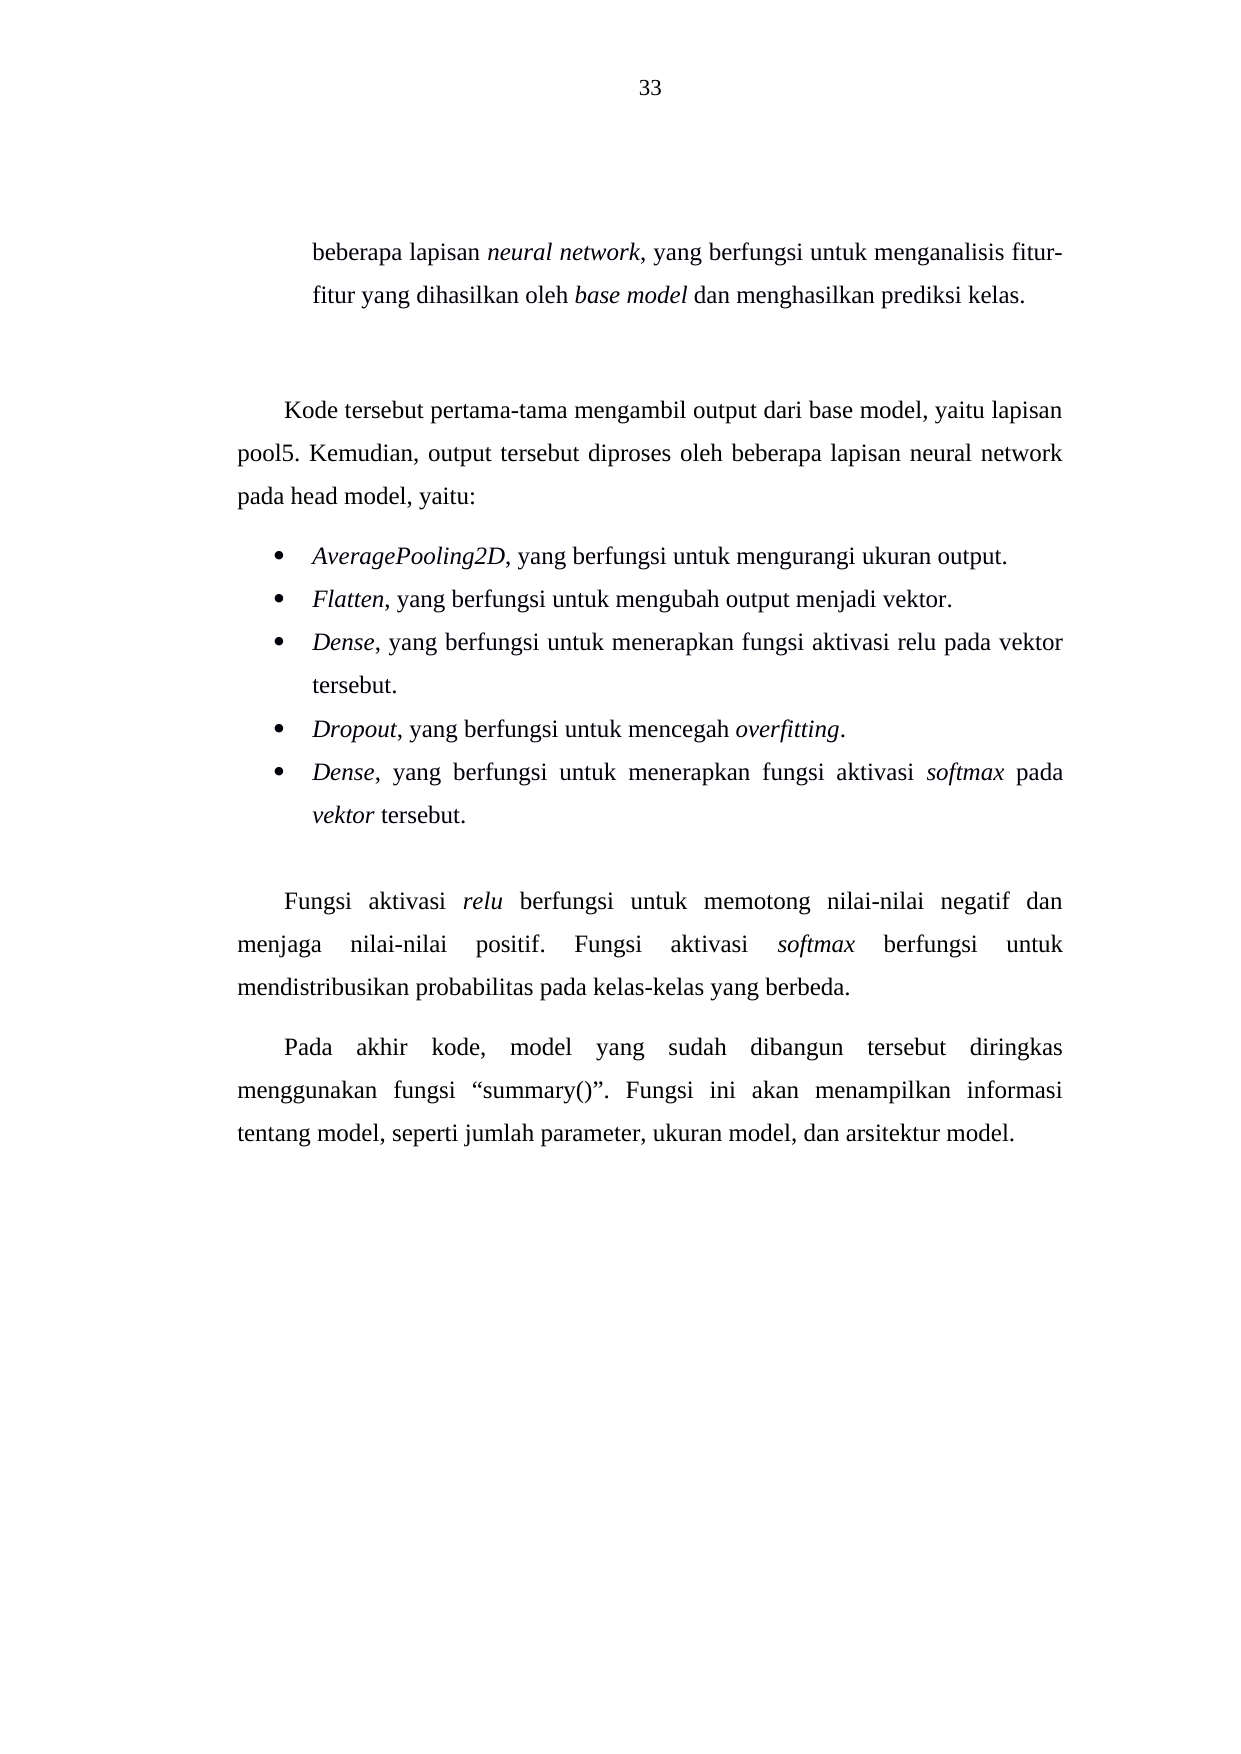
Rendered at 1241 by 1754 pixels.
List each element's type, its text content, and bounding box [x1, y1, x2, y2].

list Dense, yang berfungsi untuk menerapkan fungsi aktivasi relu pada vektor tersebut. [274, 627, 1063, 699]
list Dropout, yang berfungsi untuk mencegah overfitting. [274, 714, 1063, 742]
list Dense, yang berfungsi untuk menerapkan fungsi aktivasi softmax pada vektor tersebut. [274, 757, 1063, 829]
text Fungsi aktivasi relu berfungsi untuk memotong nilai-nilai negatif dan menjaga nilai-nilai positif. Fungsi aktivasi softmax berfungsi untuk mendistribusikan probabilitas pada kelas-kelas yang berbeda. [237, 886, 1063, 1001]
list AveragePooling2D, yang berfungsi untuk mengurangi ukuran output. [274, 541, 1063, 570]
list Flatten, yang berfungsi untuk mengubah output menjadi vektor. [274, 584, 1063, 613]
text Pada akhir kode, model yang sudah dibangun tersebut diringkas menggunakan fungsi “summary()”. Fungsi ini akan menampilkan informasi tentang model, seperti jumlah parameter, ukuran model, dan arsitektur model. [237, 1032, 1063, 1147]
text Kode tersebut pertama-tama mengambil output dari base model, yaitu lapisan pool5. Kemudian, output tersebut diproses oleh beberapa lapisan neural network pada head model, yaitu: [237, 395, 1063, 510]
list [274, 237, 1063, 309]
